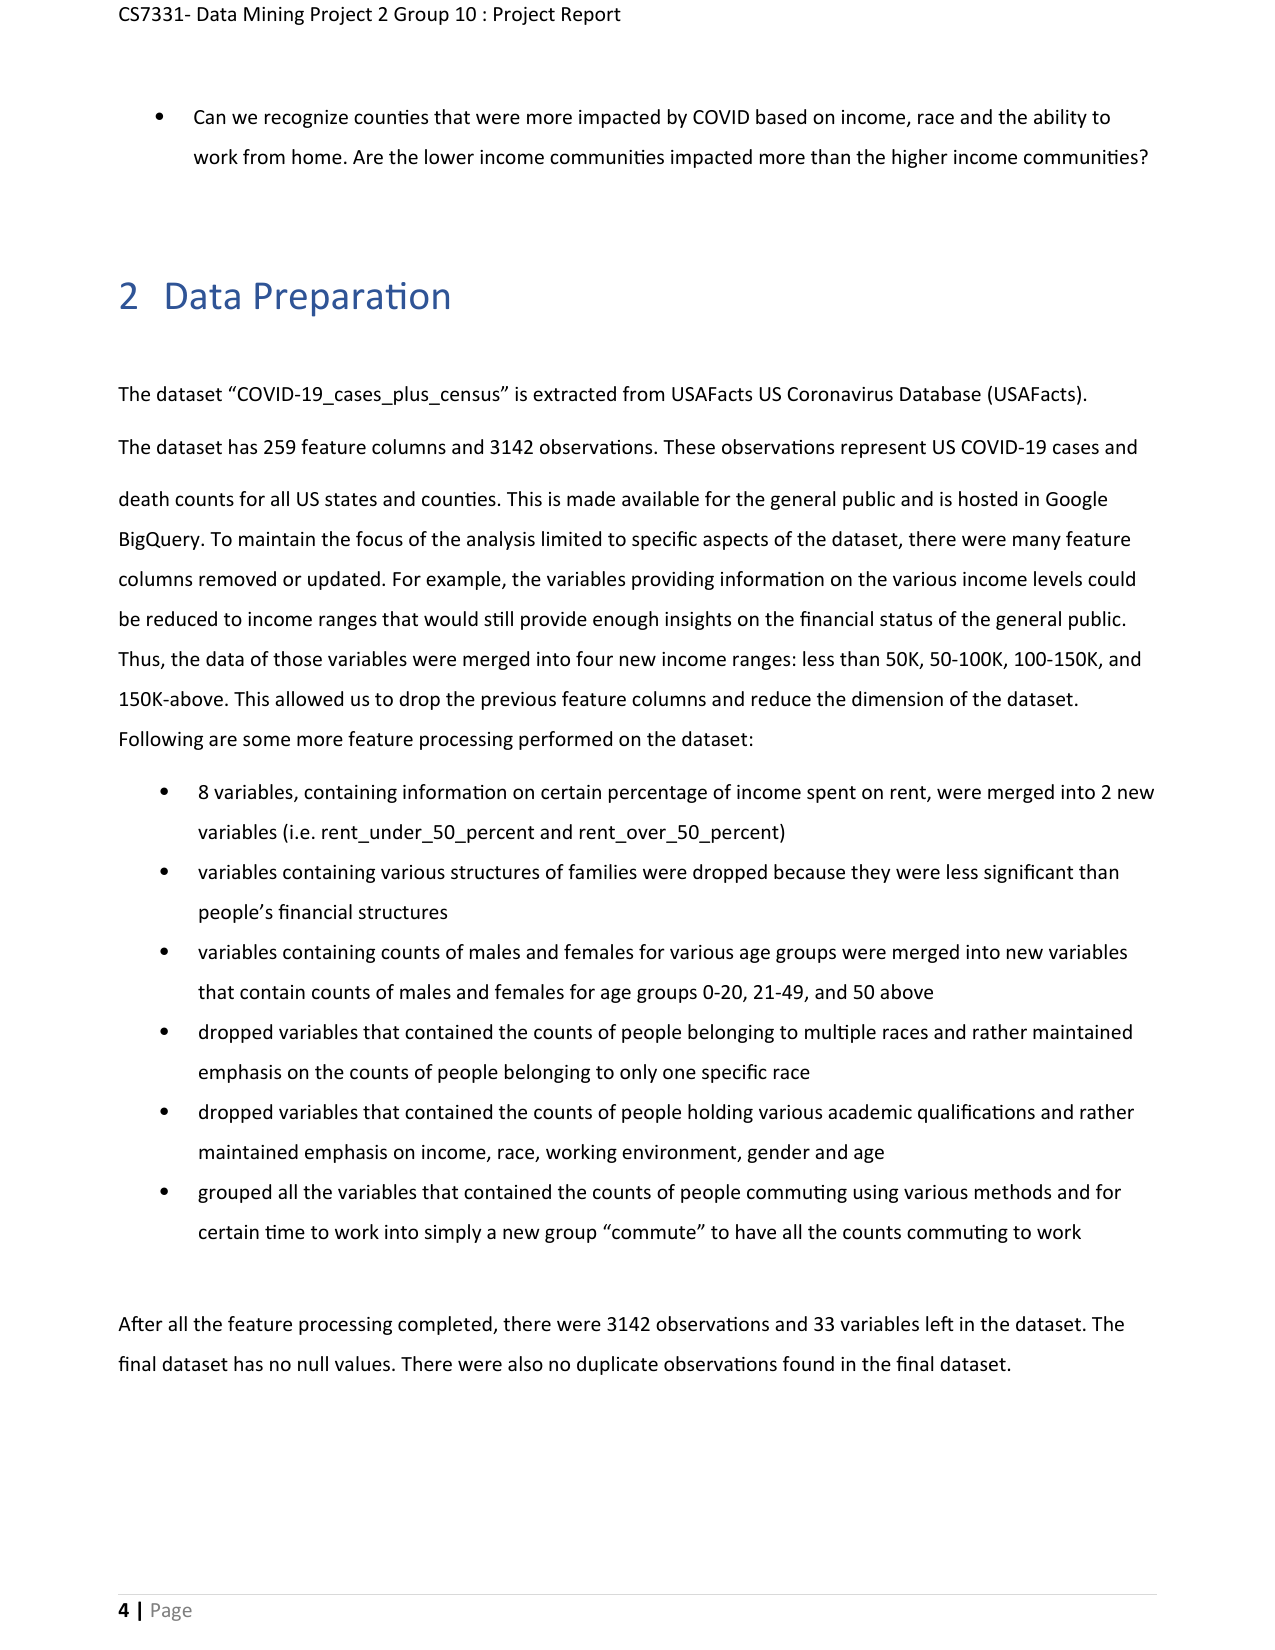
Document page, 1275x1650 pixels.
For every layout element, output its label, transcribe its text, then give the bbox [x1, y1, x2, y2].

list dropped variables that contained the counts of people holding various academic qualifications and rather maintained emphasis on income, race, working environment, gender and age [160, 1098, 1157, 1165]
list dropped variables that contained the counts of people belonging to multiple races and rather maintained emphasis on the counts of people belonging to only one specific race [160, 1018, 1157, 1085]
list 8 variables, containing information on certain percentage of income spent on rent, were merged into 2 new variables (i.e. rent_under_50_percent and rent_over_50_percent) [160, 778, 1157, 845]
text The dataset “COVID-19_cases_plus_census” is extracted from USAFacts US Coronavirus Database (USAFacts). [118, 381, 1157, 407]
list variables containing various structures of families were dropped because they were less significant than people’s financial structures [160, 858, 1157, 925]
text After all the feature processing completed, there were 3142 observations and 33 variables left in the dataset. The final dataset has no null values. There were also no duplicate observations found in the final dataset. [118, 1311, 1157, 1377]
text The dataset has 259 feature columns and 3142 observations. These observations represent US COVID-19 cases and [118, 433, 1157, 460]
subtitle Data Preparation [118, 269, 1157, 320]
text death counts for all US states and counties. This is made available for the general public and is hosted in Google BigQuery. To maintain the focus of the analysis limited to specific aspects of the dataset, there were many feature columns removed or updated. For example, the variables providing information on the various income levels could be reduced to income ranges that would still provide enough insights on the financial status of the general public. Thus, the data of those variables were merged into four new income ranges: less than 50K, 50-100K, 100-150K, and 150K-above. This allowed us to drop the previous feature columns and reduce the dimension of the dataset. Following are some more feature processing performed on the dataset: [118, 486, 1157, 752]
list Can we recognize counties that were more impacted by COVID based on income, race and the ability to work from home. Are the lower income communities impacted more than the higher income communities? [156, 103, 1157, 170]
list grouped all the variables that contained the counts of people commuting using various methods and for certain time to work into simply a new group “commute” to have all the counts commuting to work [160, 1178, 1157, 1285]
list variables containing counts of males and females for various age groups were merged into new variables that contain counts of males and females for age groups 0-20, 21-49, and 50 above [160, 938, 1157, 1005]
